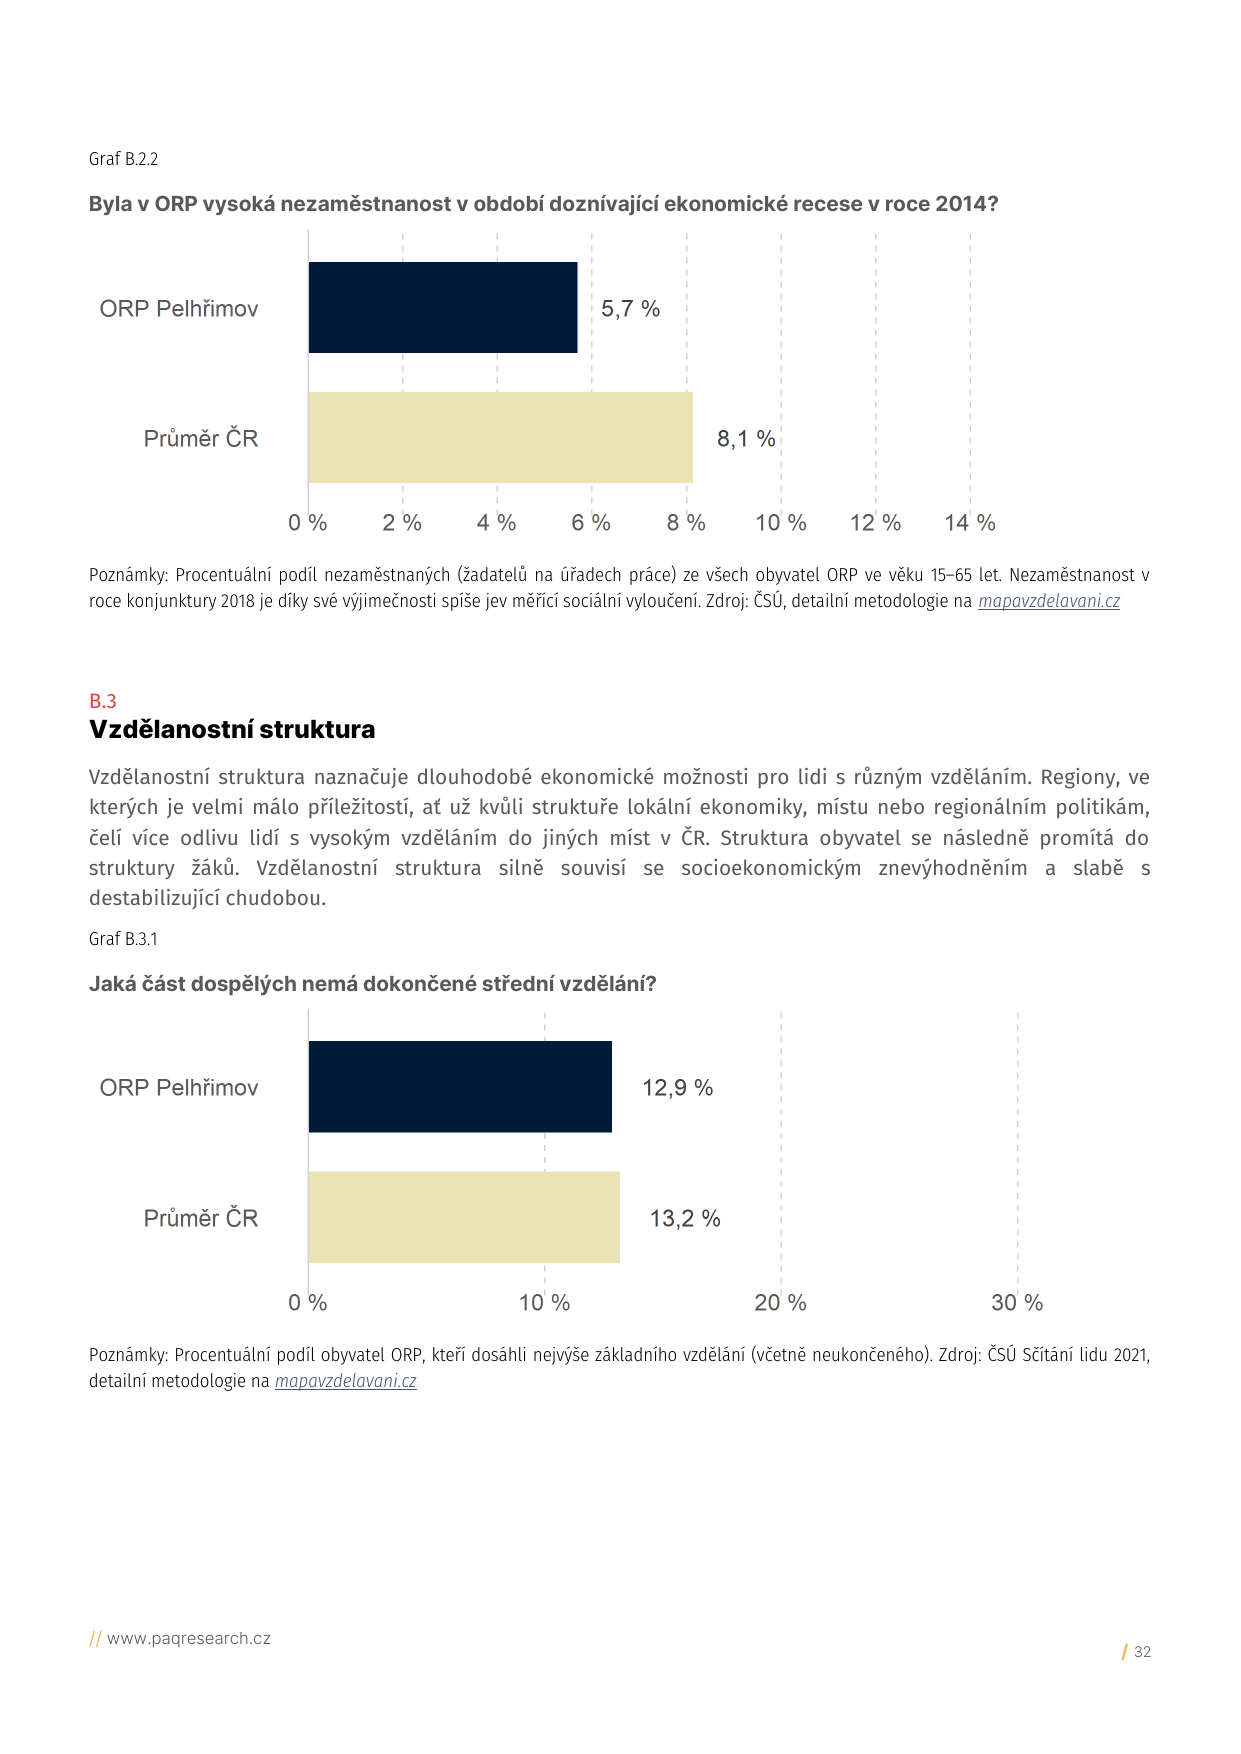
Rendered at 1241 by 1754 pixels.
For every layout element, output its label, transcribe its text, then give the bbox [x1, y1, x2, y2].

text B.3 [89, 684, 1152, 714]
text Byla v ORP vysoká nezaměstnanost v období doznívající ekonomické recese v roce 2014? [89, 186, 1152, 216]
text Poznámky: Procentuální podíl obyvatel ORP, kteří dosáhli nejvýše základního vzdělání (včetně neukončeného). Zdroj: ČSÚ Sčítání lidu 2021, detailní metodologie na mapavzdelavani.cz [89, 1344, 1152, 1392]
picture [88, 996, 1139, 1328]
text Poznámky: Procentuální podíl nezaměstnaných (žadatelů na úřadech práce) ze všech obyvatel ORP ve věku 15–65 let. Nezaměstnanost v roce konjunktury 2018 je díky své výjimečnosti spíše jev měřící sociální vyloučení. Zdroj: ČSÚ, detailní metodologie na mapavzdelavani.cz [89, 564, 1152, 613]
subtitle Vzdělanostní struktura [89, 714, 1152, 744]
text Graf B.3.1 [89, 927, 1152, 950]
text Graf B.2.2 [89, 148, 1152, 170]
picture [88, 216, 1139, 548]
text Vzdělanostní struktura naznačuje dlouhodobé ekonomické možnosti pro lidi s různým vzděláním. Regiony, ve kterých je velmi málo příležitostí, ať už kvůli struktuře lokální ekonomiky, místu nebo regionálním politikám, čelí více odlivu lidí s vysokým vzděláním do jiných míst v ČR. Struktura obyvatel se následně promítá do struktury žáků. Vzdělanostní struktura silně souvisí se socioekonomickým znevýhodněním a slabě s destabilizující chudobou. [89, 760, 1152, 911]
text Jaká část dospělých nemá dokončené střední vzdělání? [89, 966, 1152, 996]
